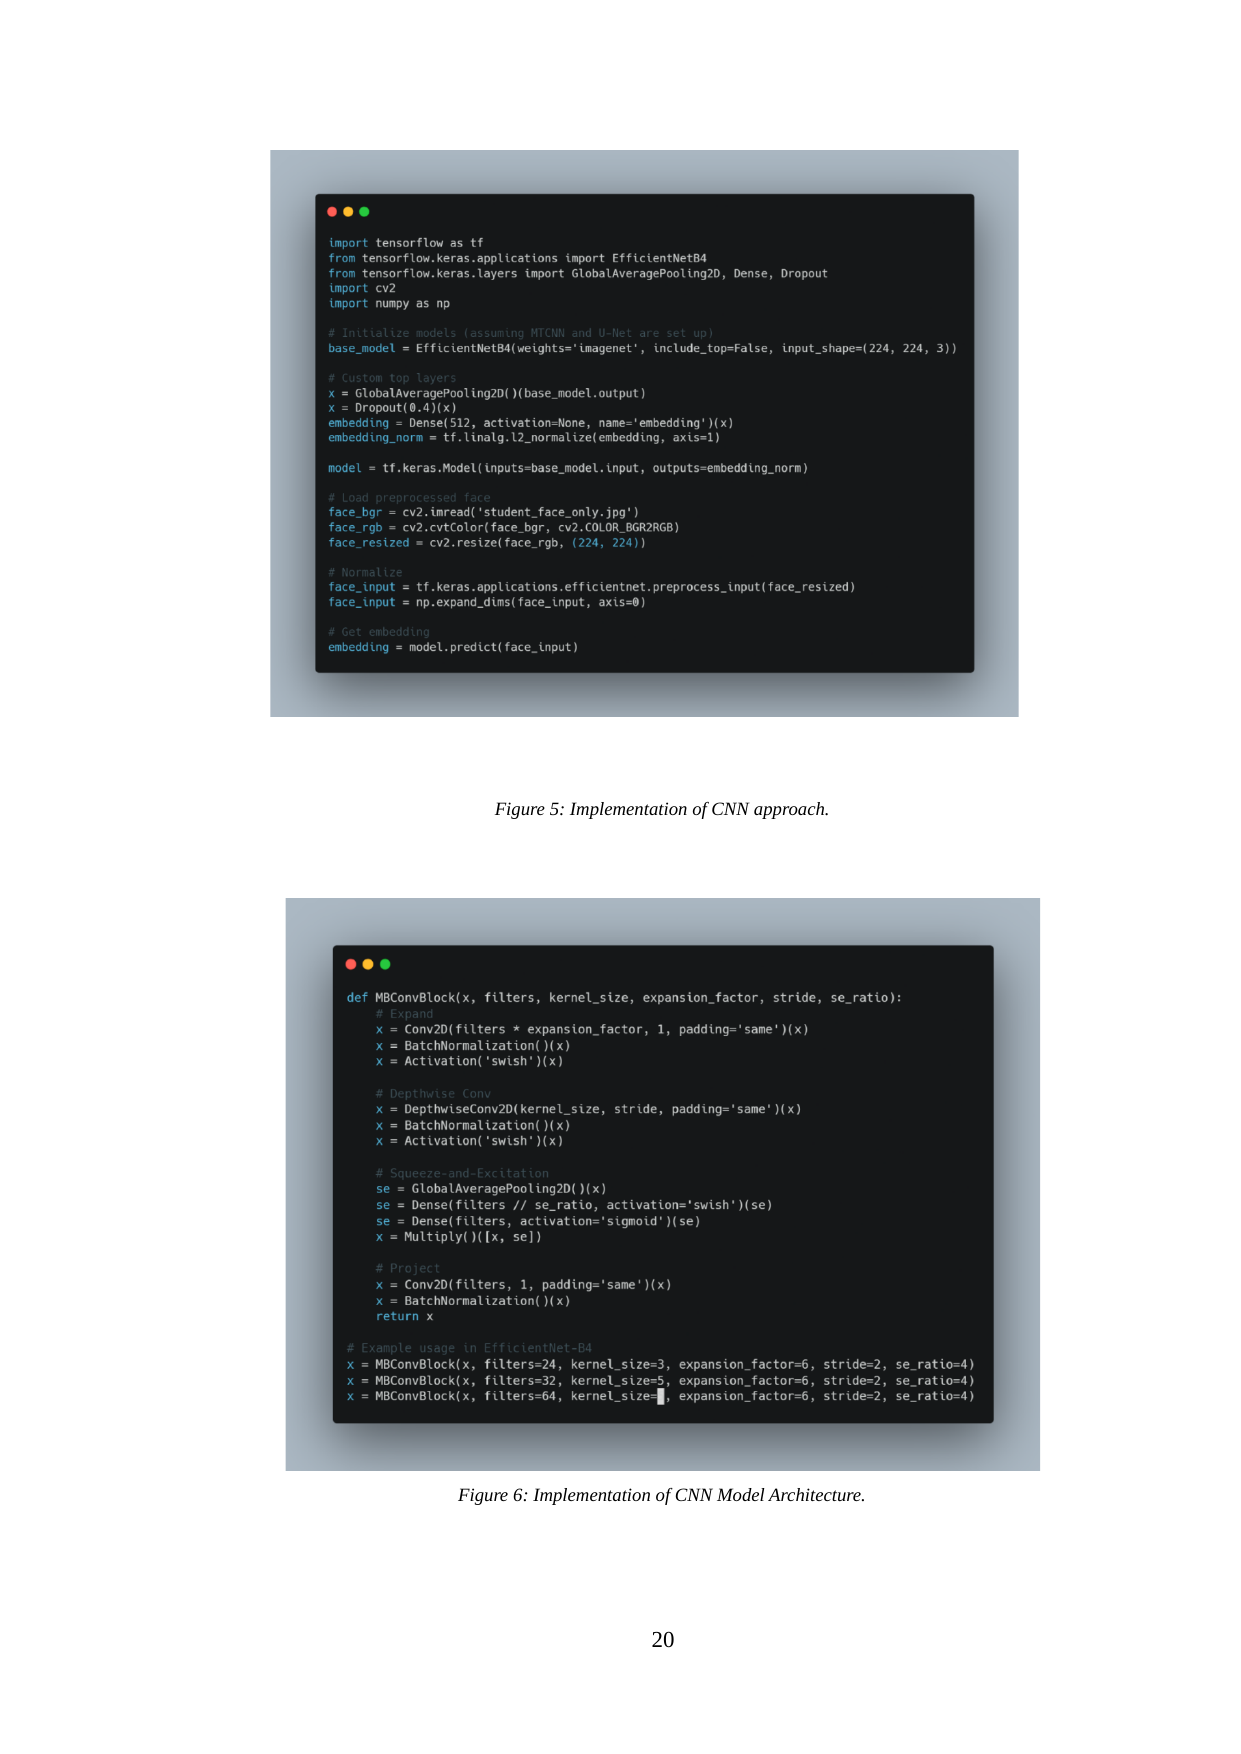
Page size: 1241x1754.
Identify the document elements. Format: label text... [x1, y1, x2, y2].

text Figure 6: Implementation of CNN Model Architecture. [236, 1484, 1090, 1505]
picture [285, 898, 1041, 1471]
picture [270, 150, 1019, 717]
